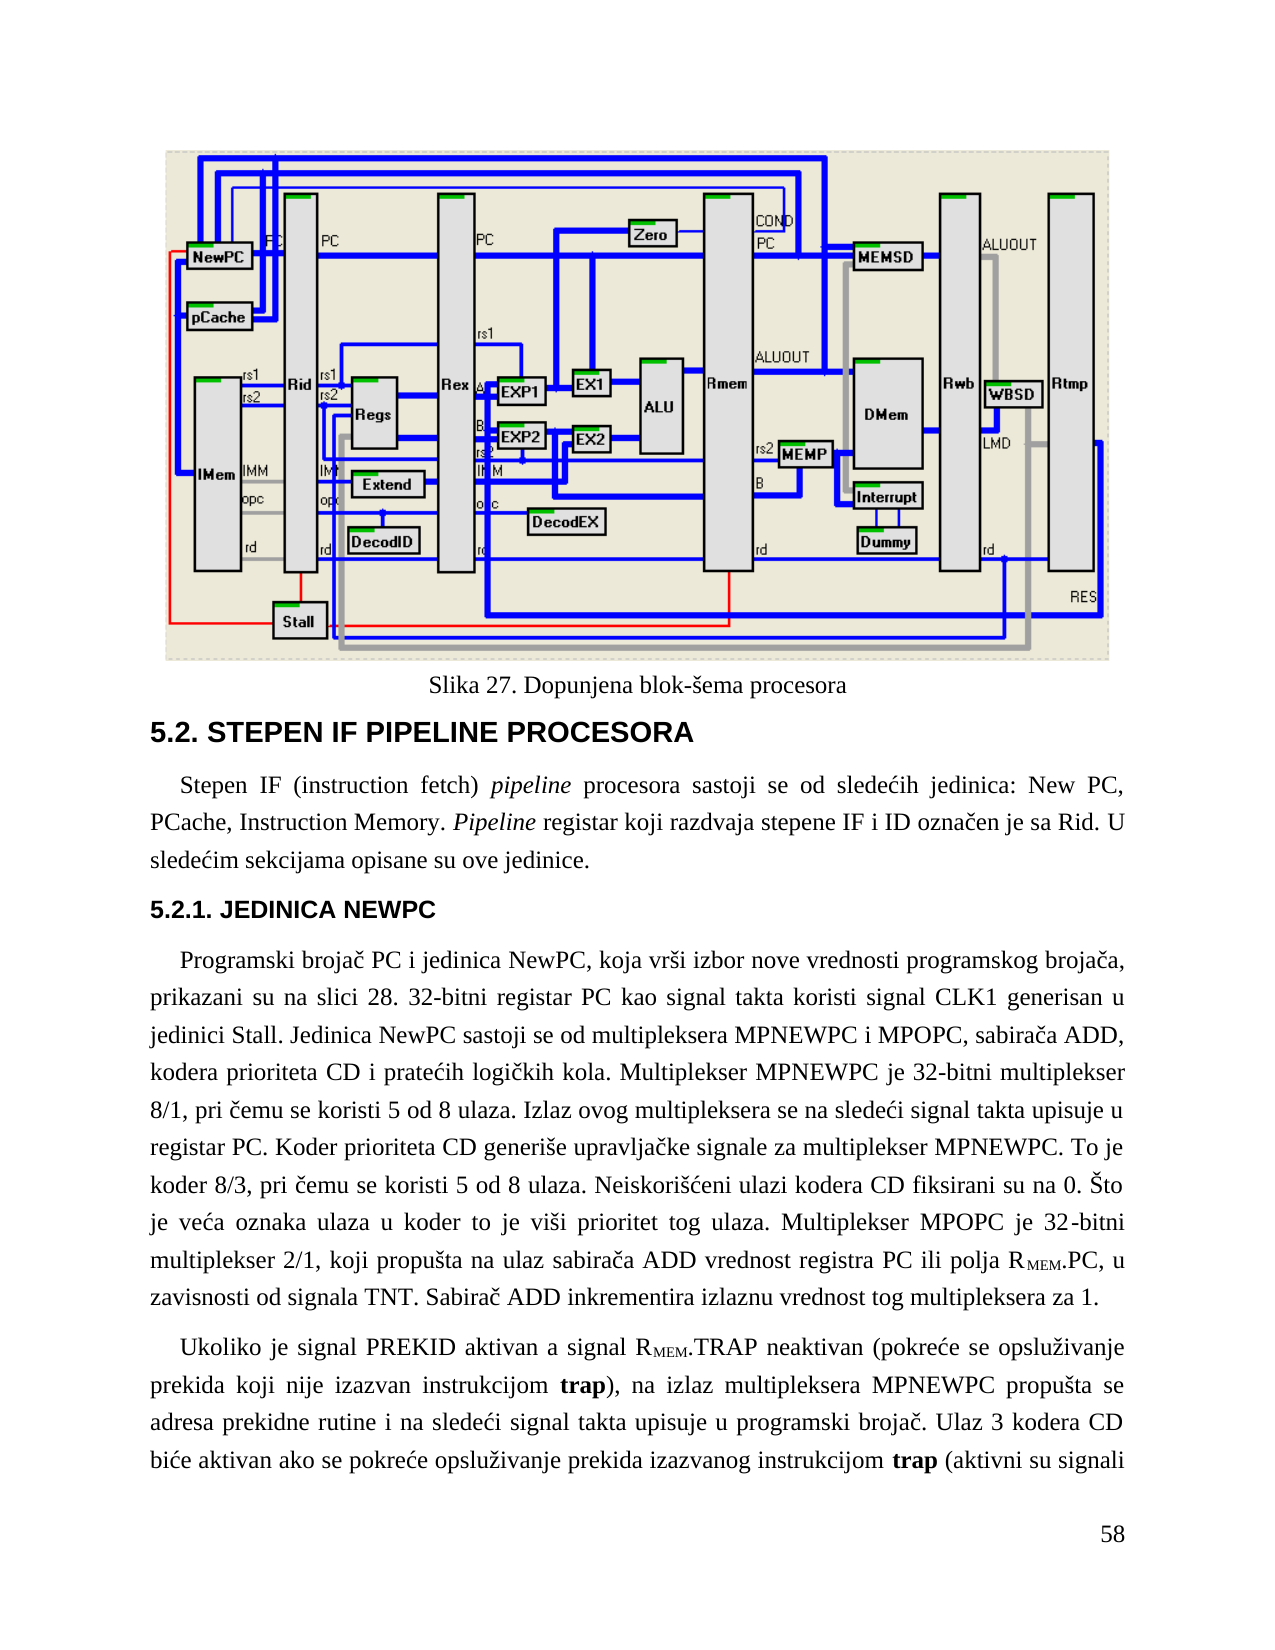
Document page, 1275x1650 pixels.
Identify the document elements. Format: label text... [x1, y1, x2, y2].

text Slika 27. Dopunjena blok-šema procesora [150, 661, 1125, 698]
text Programski brojač PC i jedinica NewPC, koja vrši izbor nove vrednosti programskog brojača, prikazani su na slici 28. 32-bitni registar PC kao signal takta koristi signal CLK1 generisan u jedinici Stall. Jedinica NewPC sastoji se od multipleksera MPNEWPC i MPOPC, sabirača ADD, kodera prioriteta CD i pratećih logičkih kola. Multiplekser MPNEWPC je 32-bitni multiplekser 8/1, pri čemu se koristi 5 od 8 ulaza. Izlaz ovog multipleksera se na sledeći signal takta upisuje u registar PC. Koder prioriteta CD generiše upravljačke signale za multiplekser MPNEWPC. To je koder 8/3, pri čemu se koristi 5 od 8 ulaza. Neiskorišćeni ulazi kodera CD fiksirani su na 0. Što je veća oznaka ulaza u koder to je viši prioritet tog ulaza. Multiplekser MPOPC je 32-bitni multiplekser 2/1, koji propušta na ulaz sabirača ADD vrednost registra PC ili polja RMEM.PC, u zavisnosti od signala TNT. Sabirač ADD inkrementira izlaznu vrednost tog multipleksera za 1. [150, 936, 1125, 1311]
subtitle stepen if pipeline procesora [150, 711, 1125, 748]
subtitle Jedinica NewPC [150, 886, 1125, 923]
text Stepen IF (instruction fetch) pipeline procesora sastoji se od sledećih jedinica: New PC, PCache, Instruction Memory. Pipeline registar koji razdvaja stepene IF i ID označen je sa Rid. U sledećim sekcijama opisane su ove jedinice. [150, 761, 1125, 873]
picture [165, 150, 1110, 661]
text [150, 1323, 1125, 1473]
